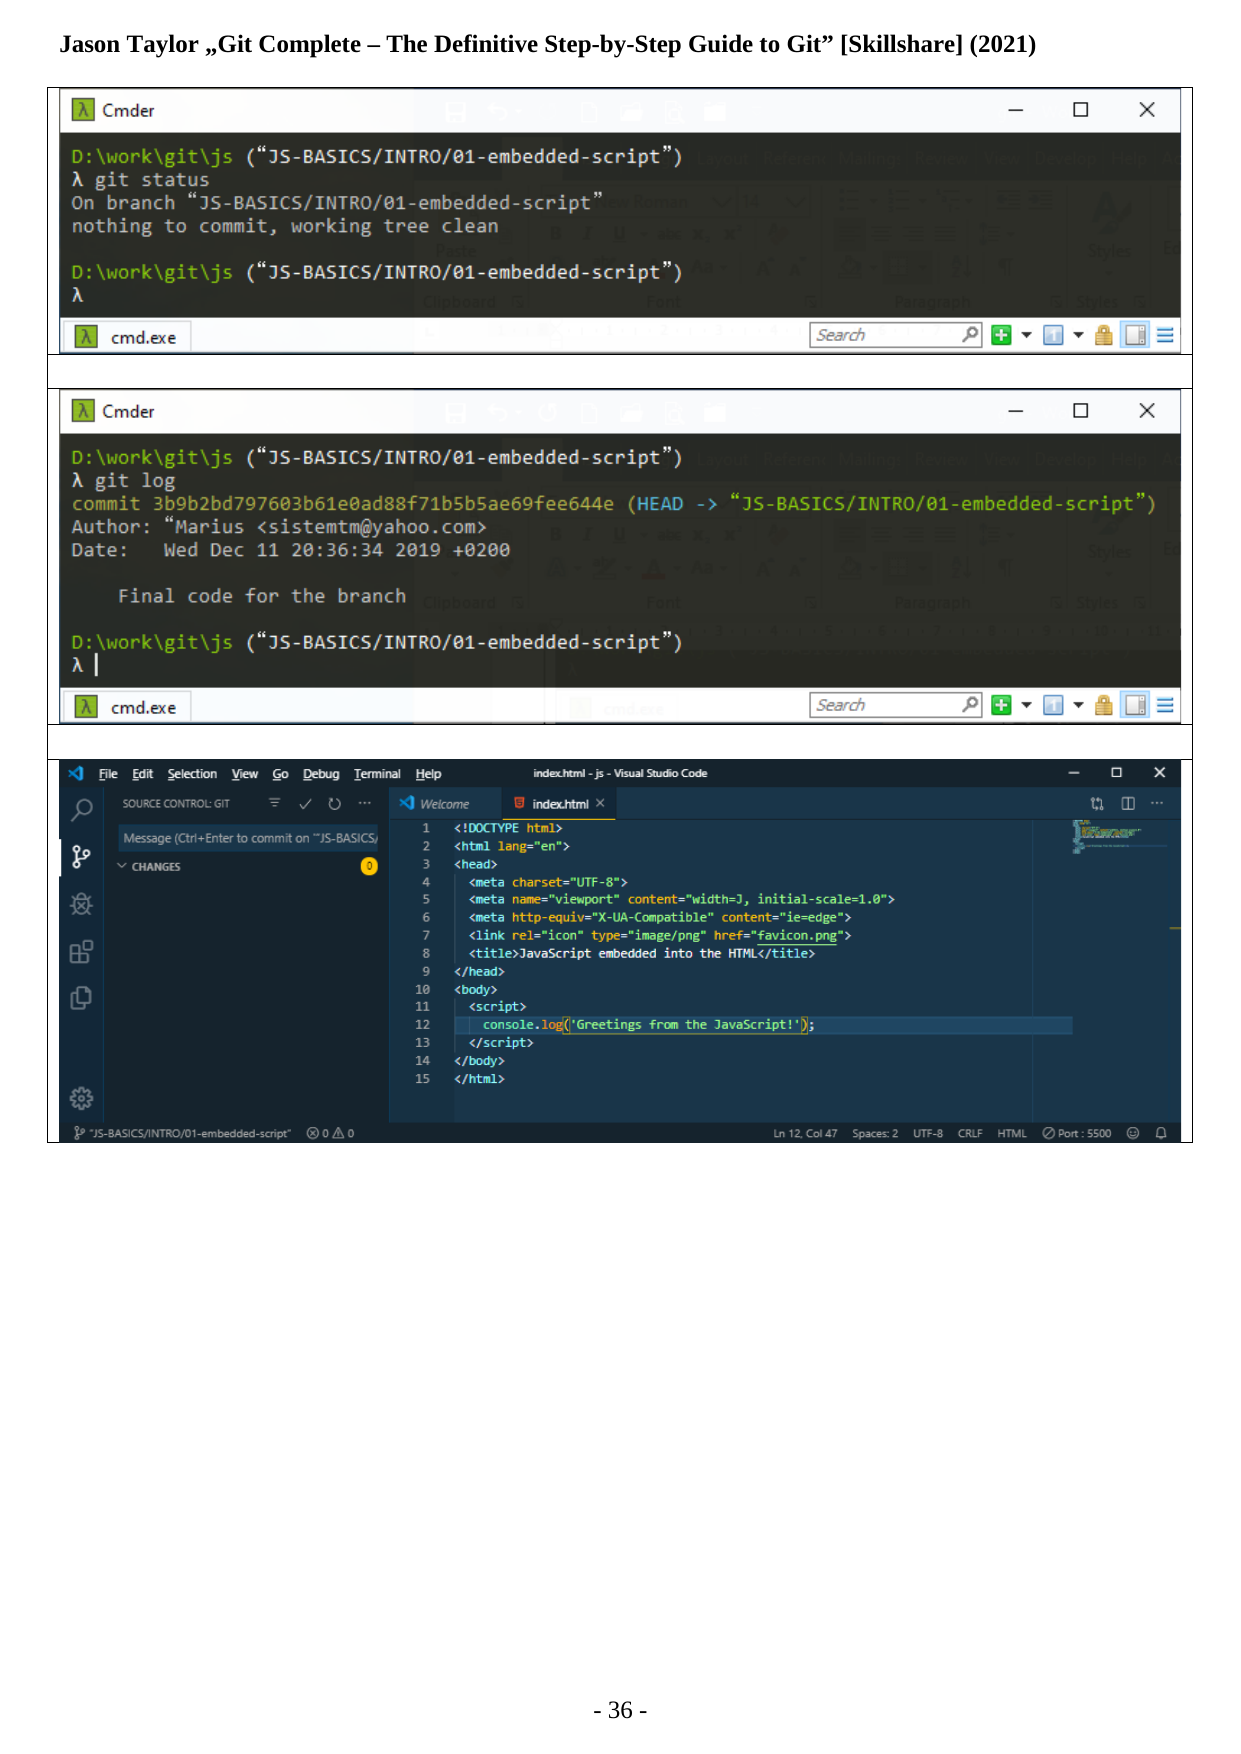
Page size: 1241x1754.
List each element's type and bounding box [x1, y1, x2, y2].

table_cell [1182, 88, 1192, 353]
picture [59, 389, 1182, 724]
table_cell [1182, 760, 1192, 1142]
table_cell [48, 760, 59, 1142]
table_cell [48, 355, 1192, 388]
picture [59, 759, 1182, 1143]
table_cell [1182, 389, 1192, 724]
table_cell [48, 389, 59, 724]
picture [59, 88, 1182, 354]
table_cell [48, 725, 1192, 758]
table_cell [48, 88, 59, 353]
